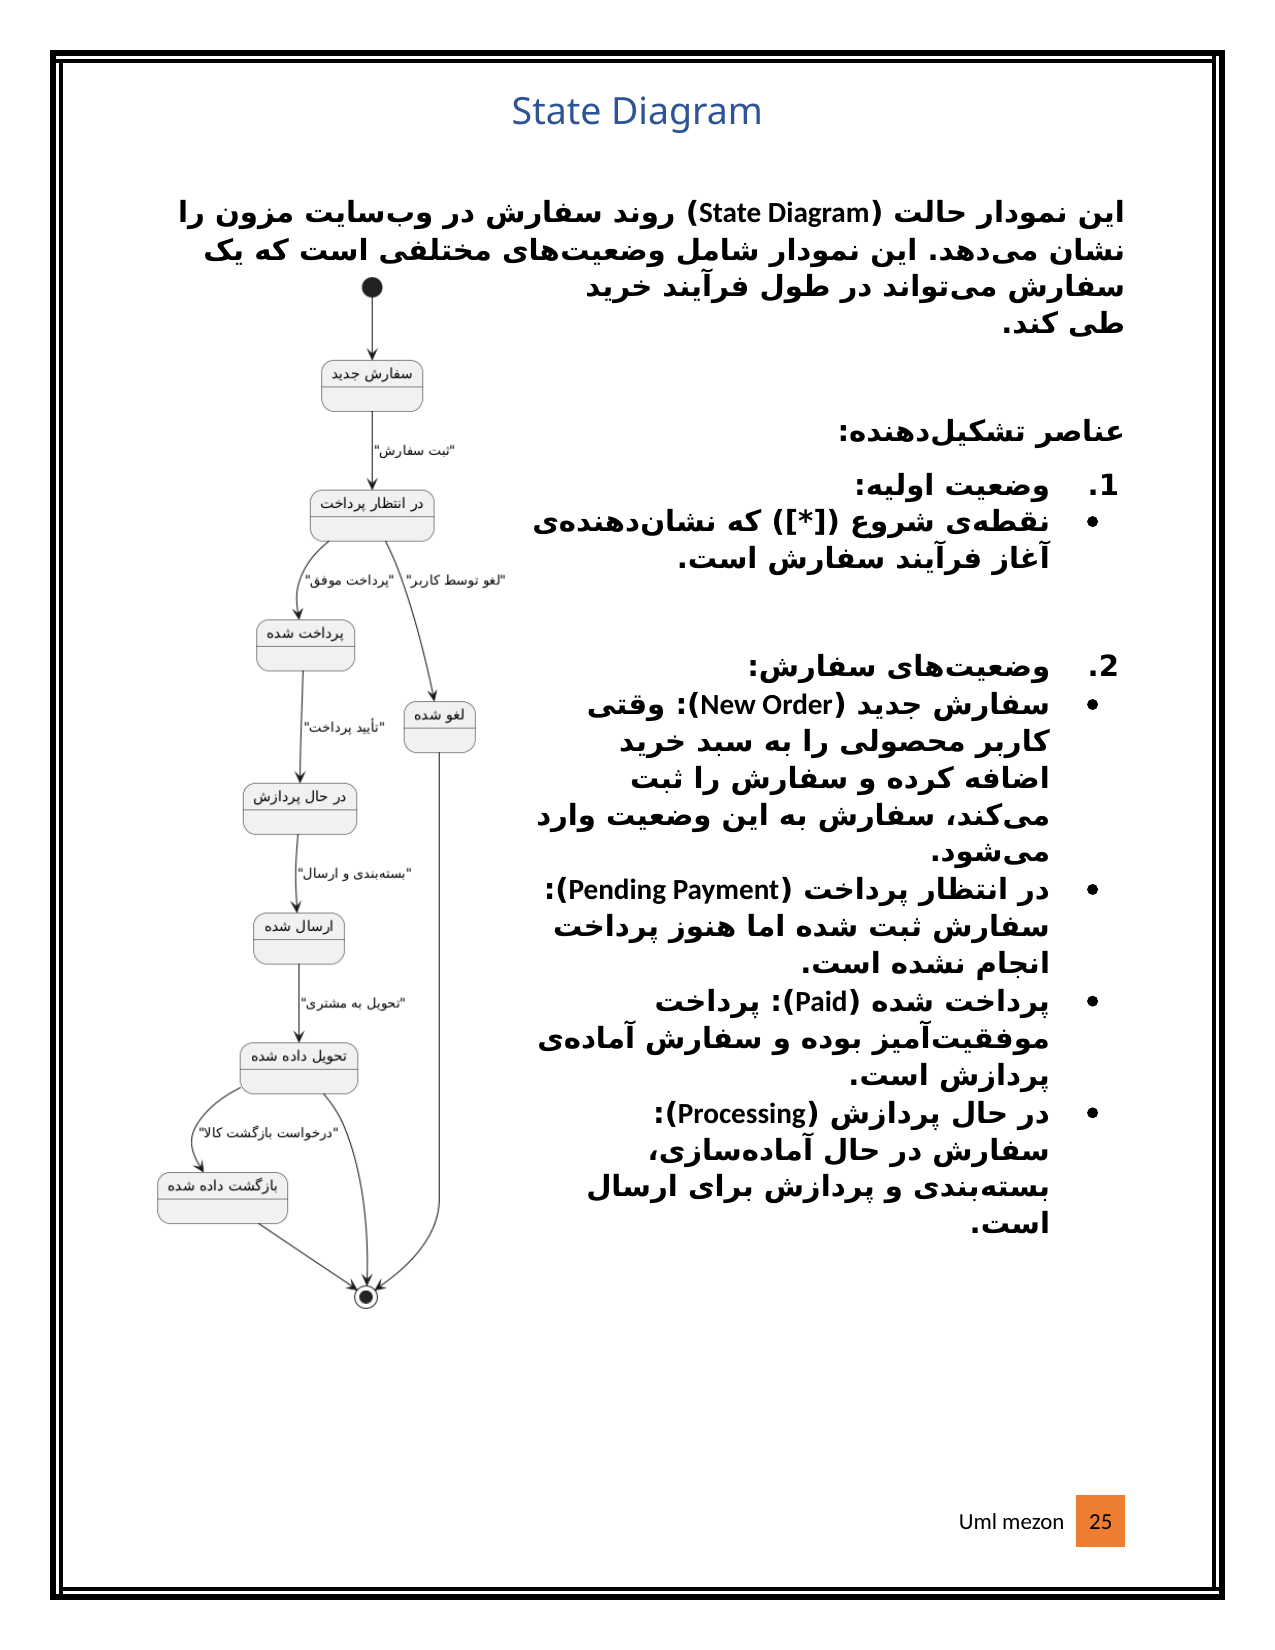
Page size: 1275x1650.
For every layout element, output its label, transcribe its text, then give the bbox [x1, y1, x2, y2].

list در حال پردازش (Processing): سفارش در حال آماده‌سازی، بسته‌بندی و پردازش برای ارسال است. [513, 1095, 1087, 1240]
list وضعیت اولیه: [513, 468, 1087, 502]
subtitle State Diagram [150, 84, 1125, 135]
list در انتظار پرداخت (Pending Payment): سفارش ثبت شده اما هنوز پرداخت انجام نشده است. [513, 871, 1087, 980]
text عناصر تشکیل‌دهنده: [513, 415, 1125, 449]
list پرداخت شده (Paid): پرداخت موفقیت‌آمیز بوده و سفارش آماده‌ی پردازش است. [513, 983, 1087, 1092]
picture [150, 272, 513, 1313]
list سفارش جدید (New Order): وقتی کاربر محصولی را به سبد خرید اضافه کرده و سفارش را ثبت می‌کند، سفارش به این وضعیت وارد می‌شود. [513, 686, 1087, 869]
text این نمودار حالت (State Diagram) روند سفارش در وب‌سایت مزون را نشان می‌دهد. این نمودار شامل وضعیت‌های مختلفی است که یک سفارش می‌تواند در طول فرآیند خرید طی کند. [150, 194, 1125, 340]
list نقطه‌ی شروع ([*]) که نشان‌دهنده‌ی آغاز فرآیند سفارش است. [513, 505, 1087, 575]
list وضعیت‌های سفارش: [513, 650, 1087, 684]
